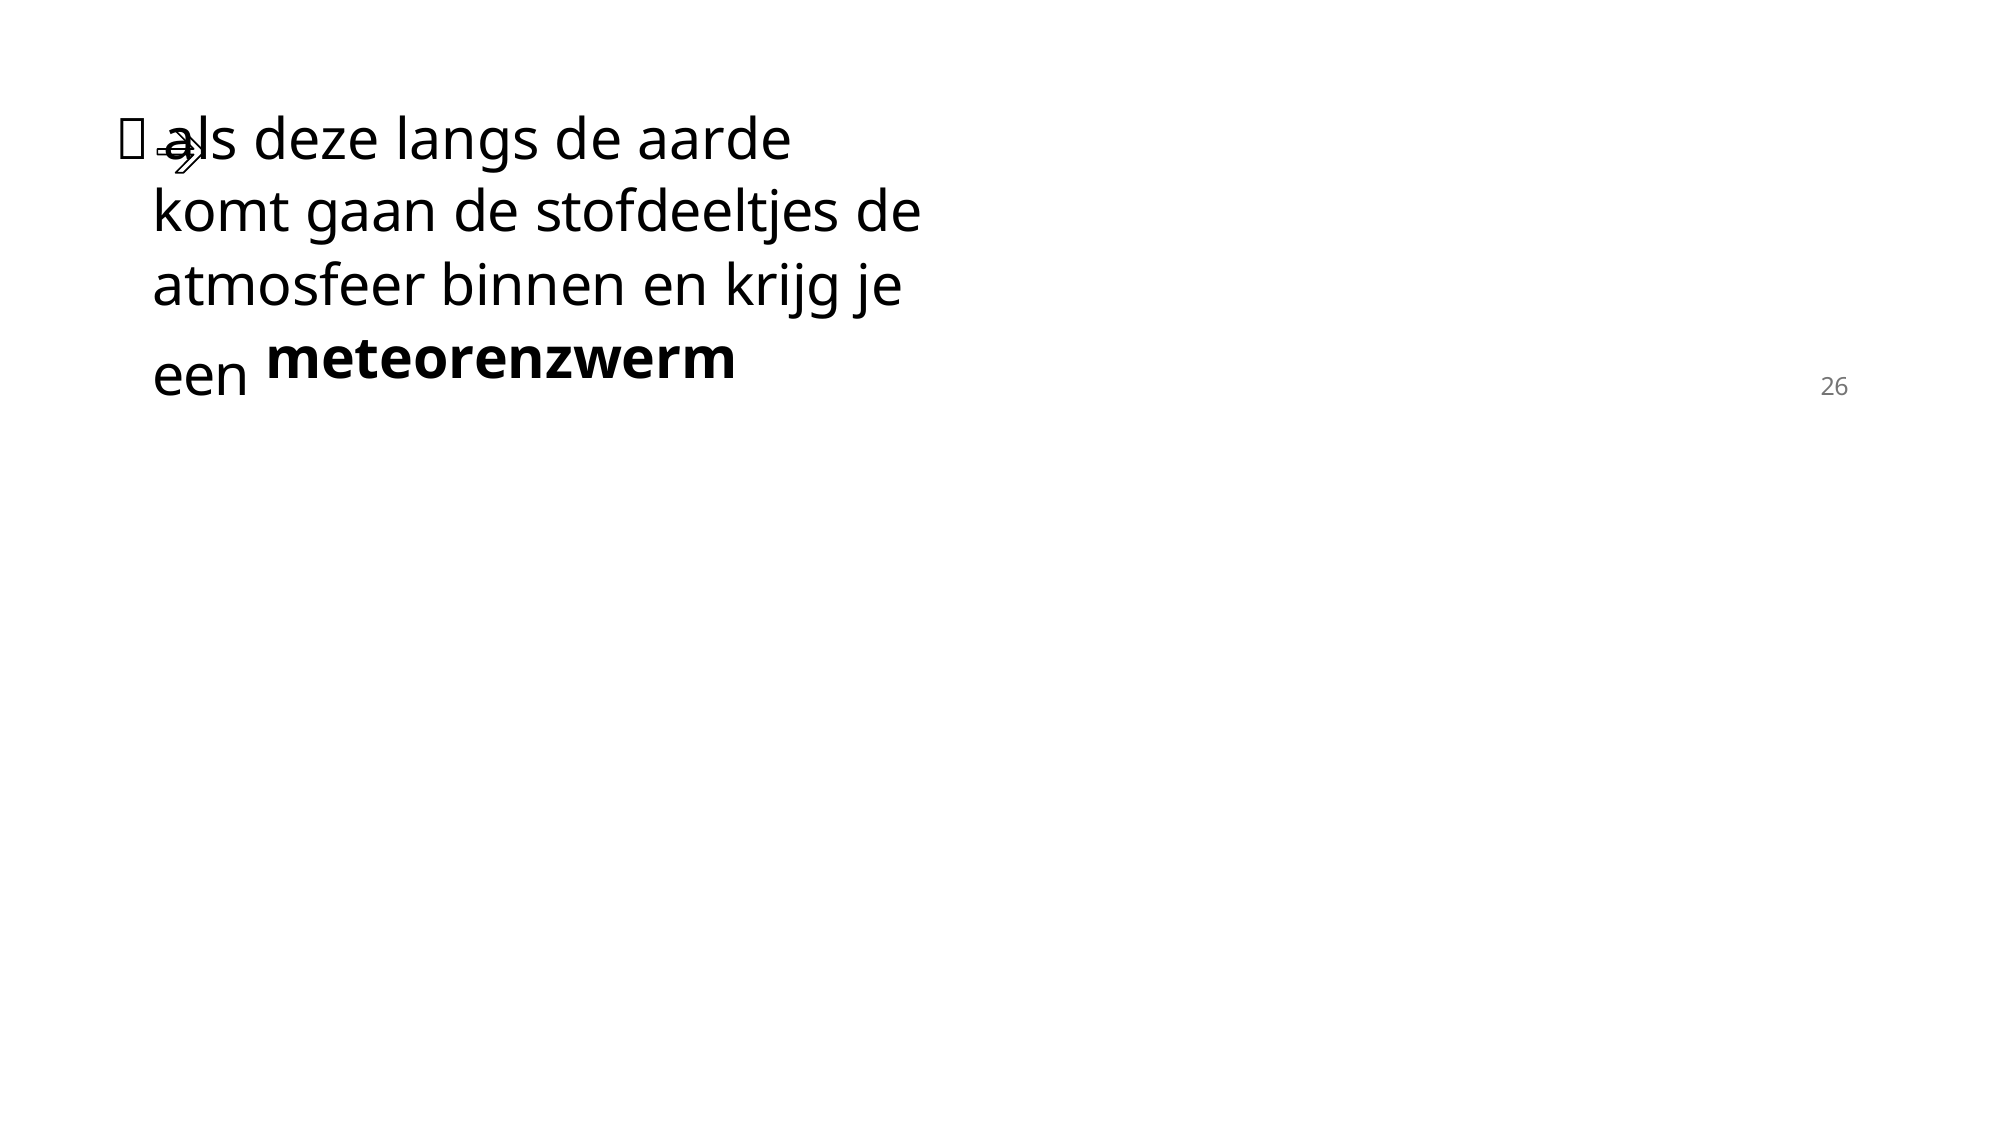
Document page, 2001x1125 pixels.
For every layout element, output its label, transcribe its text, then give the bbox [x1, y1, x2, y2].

text  als deze langs de aarde komt gaan de stofdeeltjes de atmosfeer binnen en krijg je [115, 100, 942, 322]
text een meteorenzwerm 26 [152, 322, 2000, 392]
